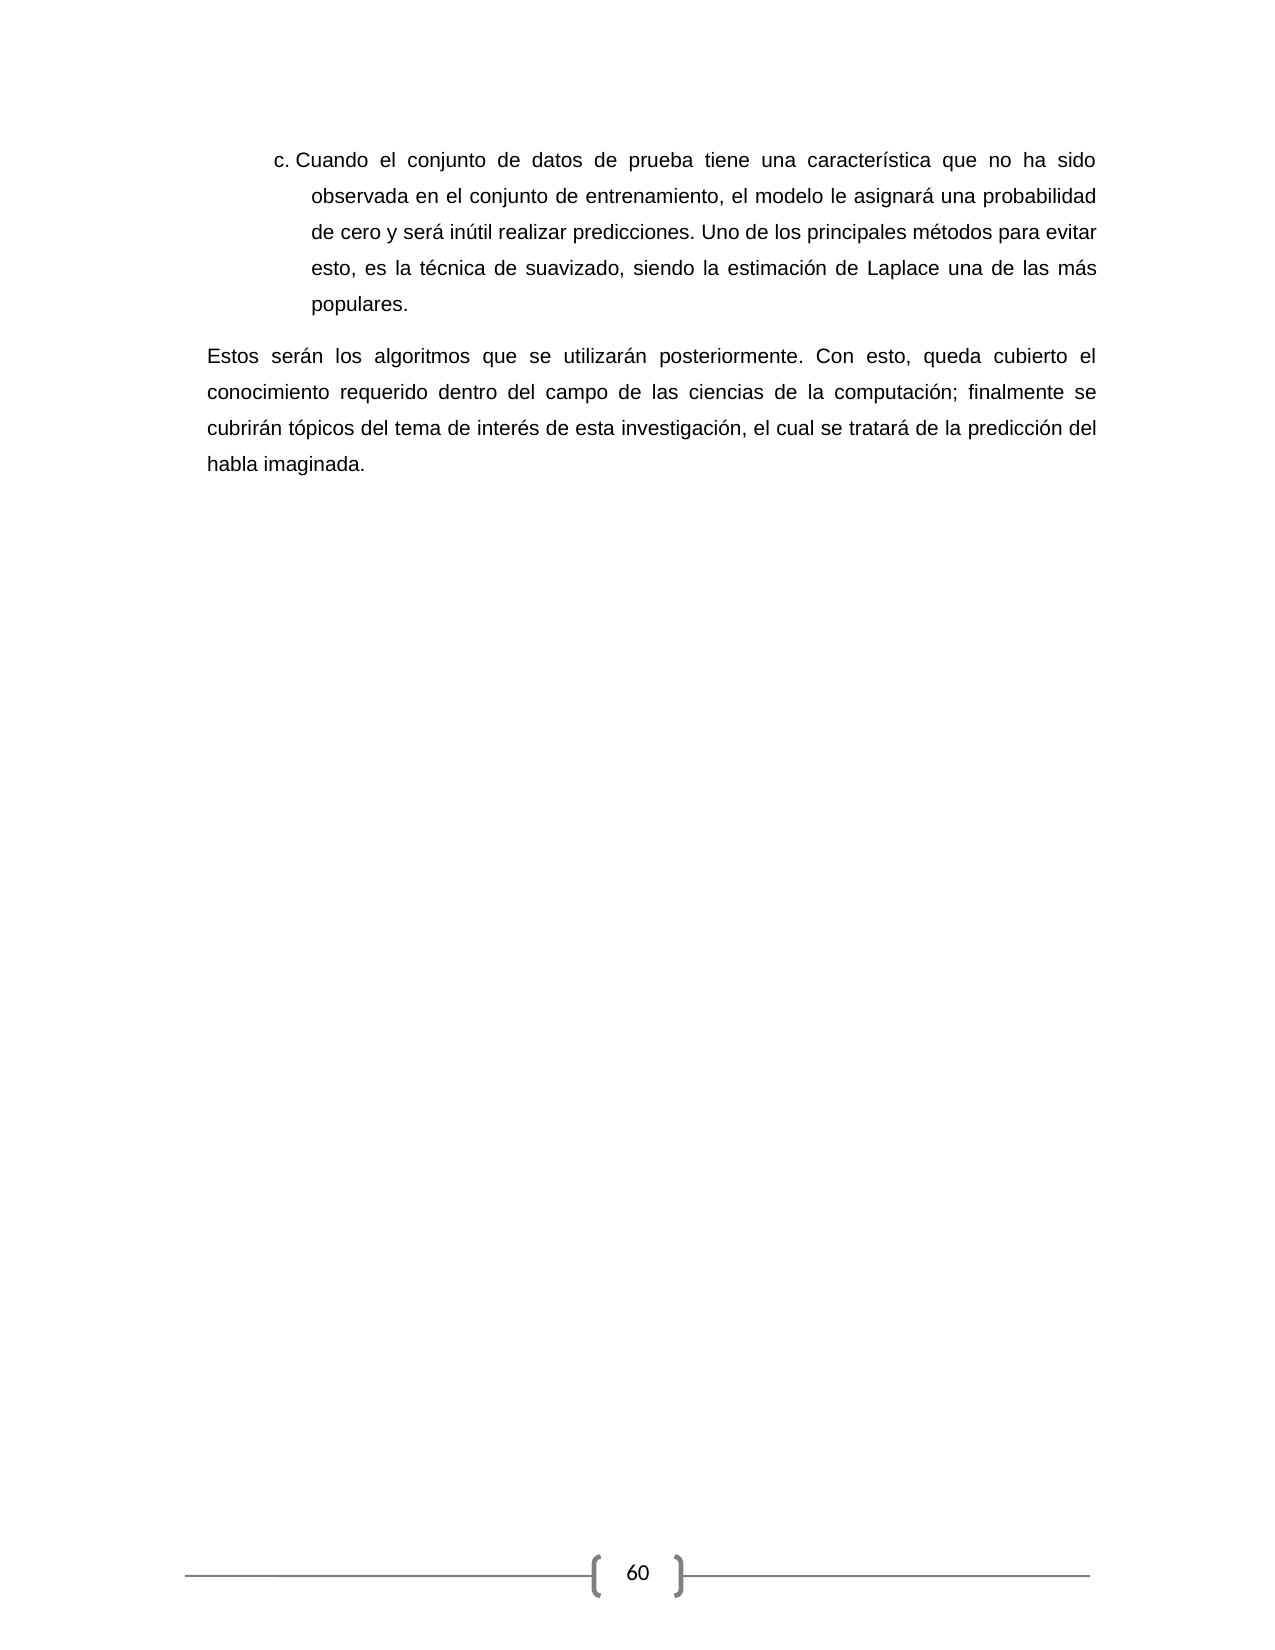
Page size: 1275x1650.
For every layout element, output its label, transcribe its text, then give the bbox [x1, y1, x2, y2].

text Estos serán los algoritmos que se utilizarán posteriormente. Con esto, queda cubierto el conocimiento requerido dentro del campo de las ciencias de la computación; finalmente se cubrirán tópicos del tema de interés de esta investigación, el cual se tratará de la predicción del habla imaginada. [207, 344, 1098, 476]
list Cuando el conjunto de datos de prueba tiene una característica que no ha sido observada en el conjunto de entrenamiento, el modelo le asignará una probabilidad de cero y será inútil realizar predicciones. Uno de los principales métodos para evitar esto, es la técnica de suavizado, siendo la estimación de Laplace una de las más populares. [274, 148, 1098, 315]
